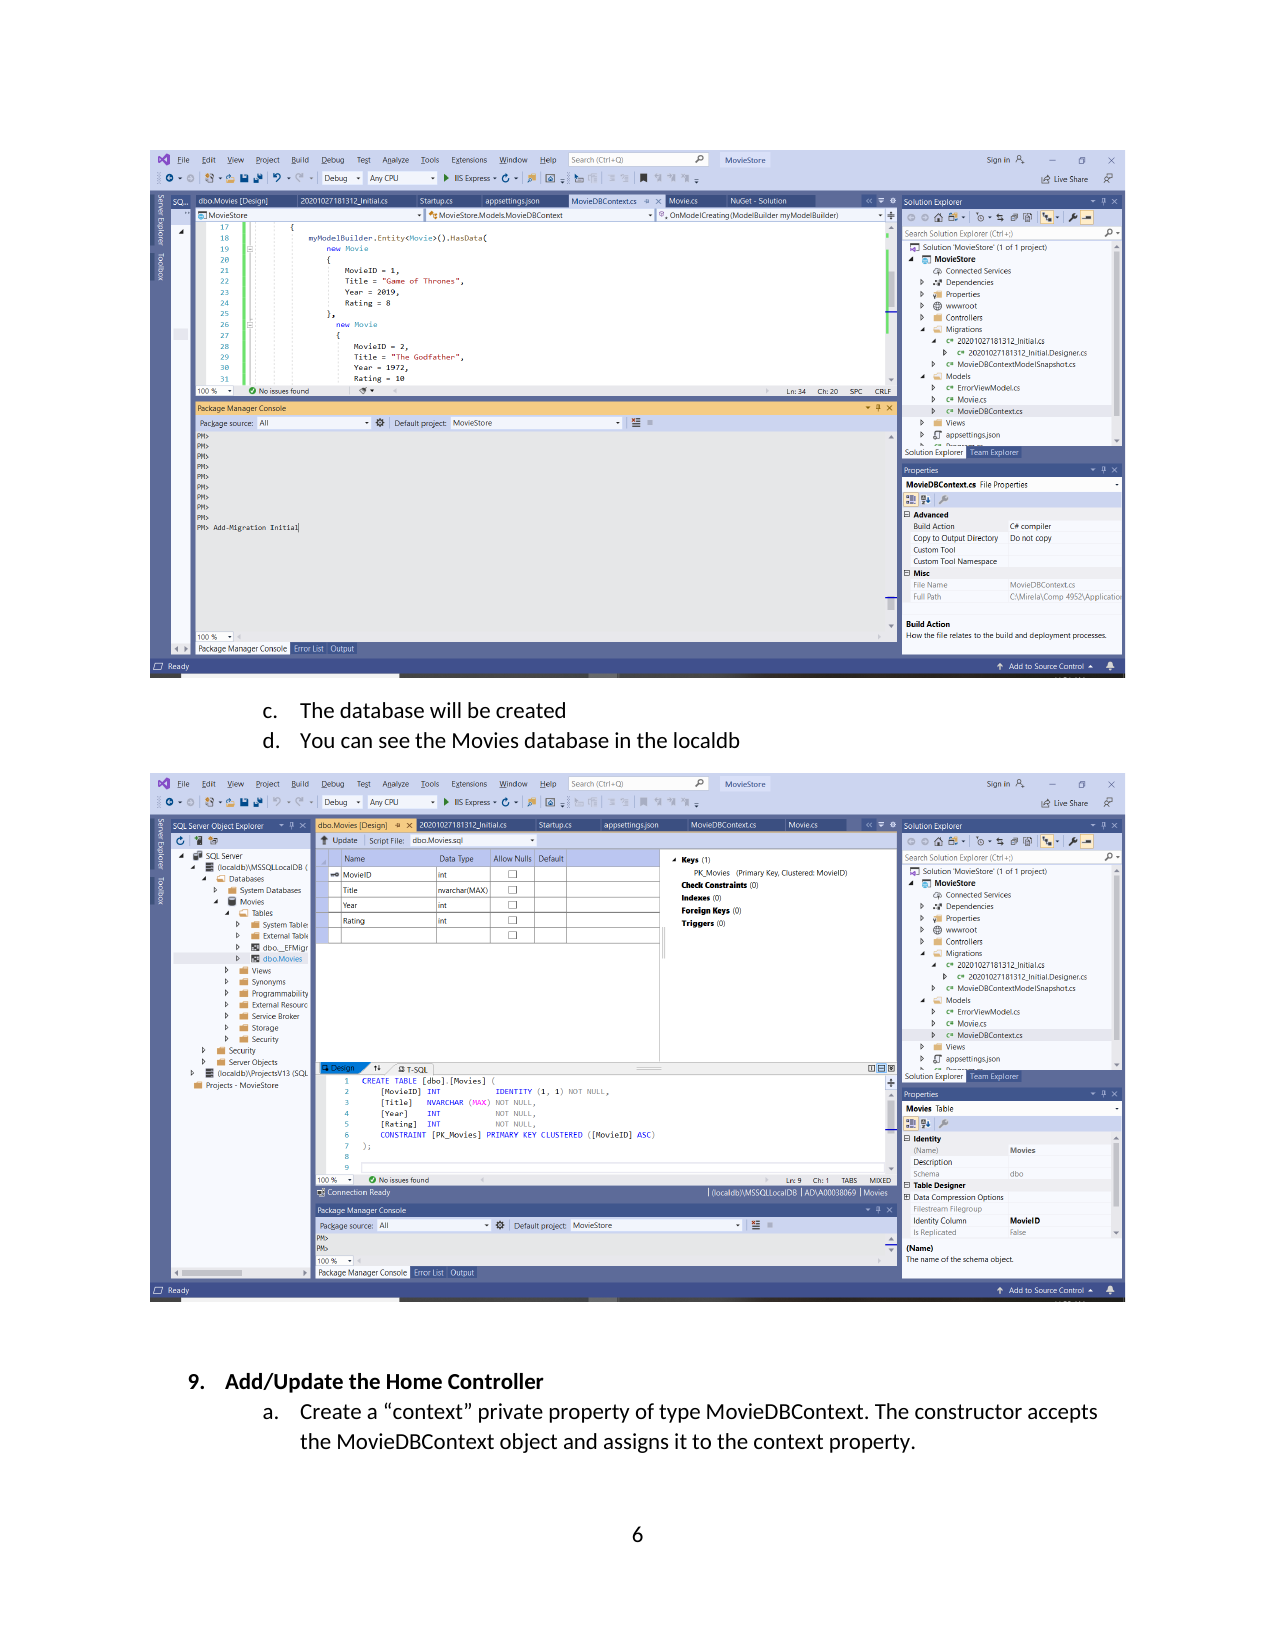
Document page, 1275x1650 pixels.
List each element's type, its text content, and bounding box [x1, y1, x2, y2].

list You can see the Movies database in the localdb [262, 727, 1125, 755]
picture [150, 150, 1125, 678]
list The database will be created [262, 696, 1125, 724]
picture [150, 773, 1125, 1302]
list Add/Update the Home Controller [187, 1367, 1125, 1395]
list Create a “context” private property of type MovieDBContext. The constructor accepts the MovieDBContext object and assigns it to the context property. [262, 1397, 1125, 1455]
